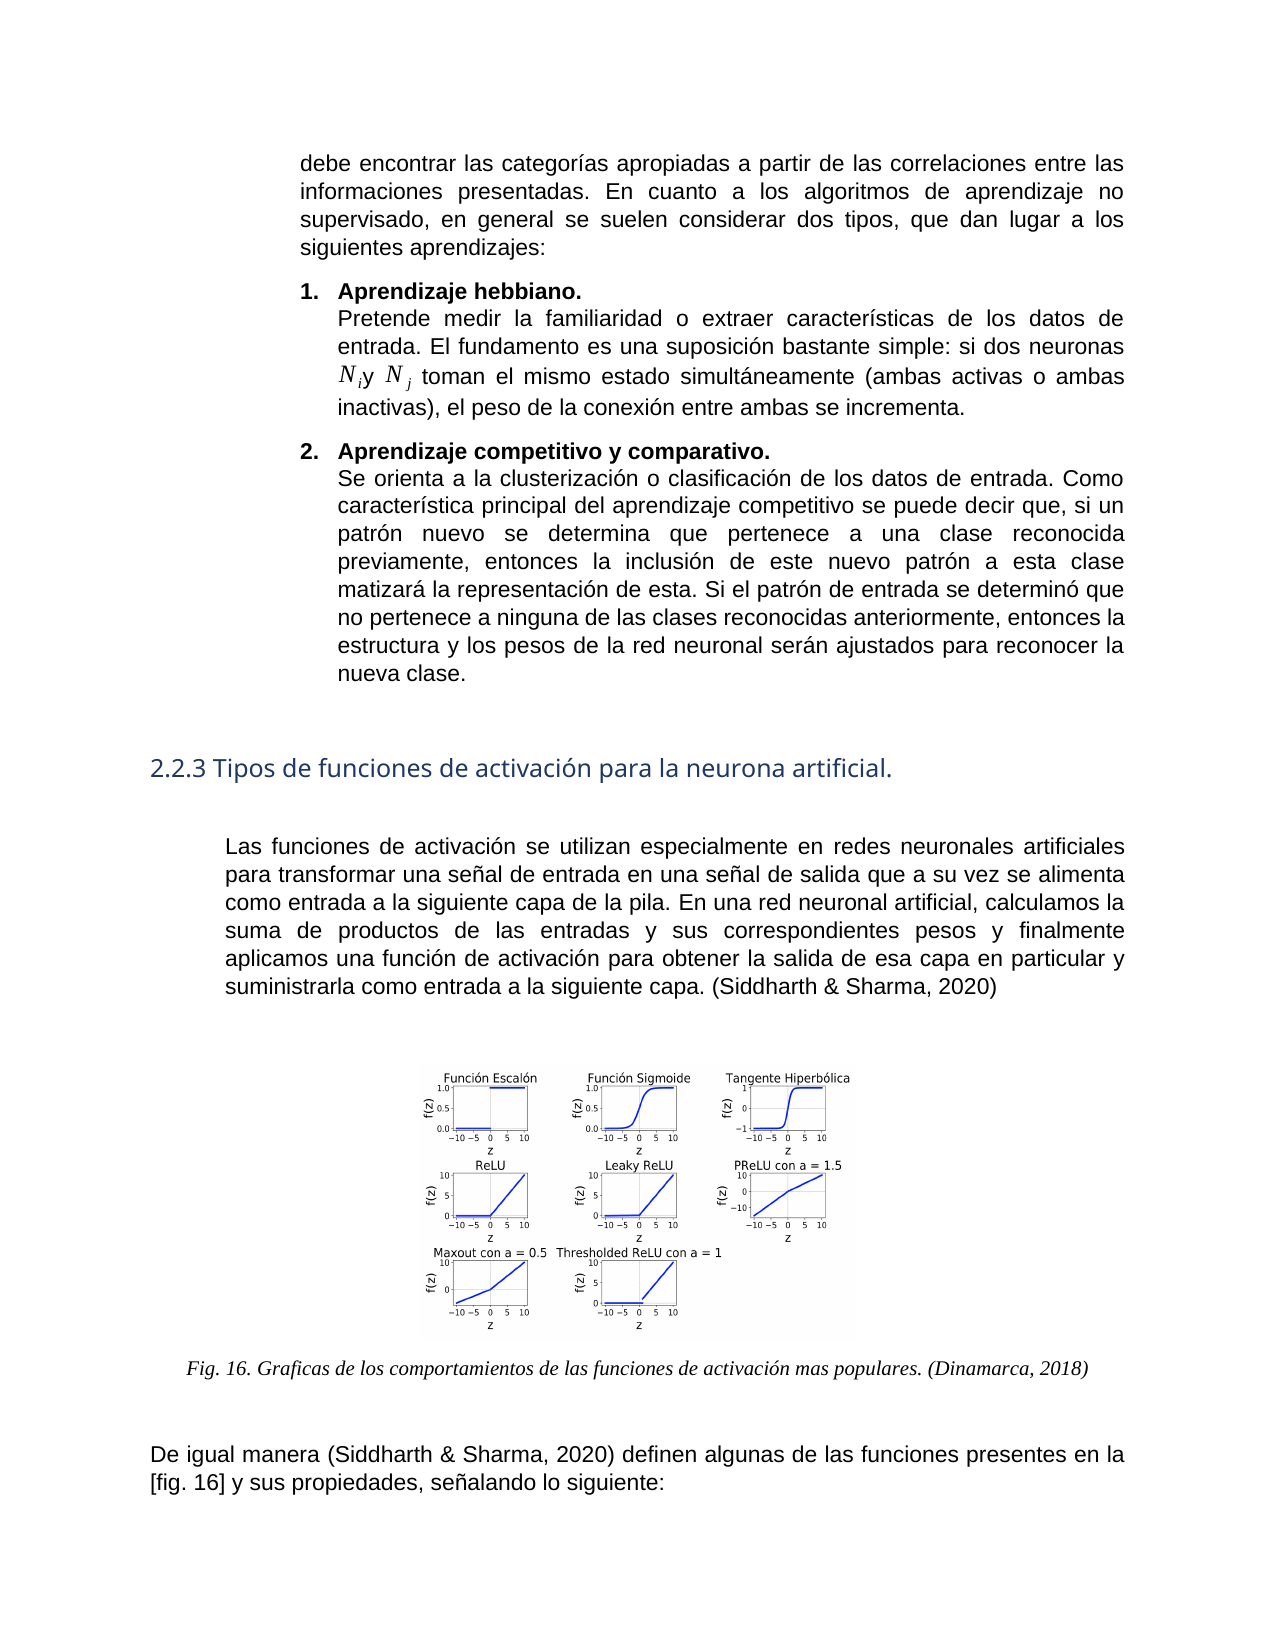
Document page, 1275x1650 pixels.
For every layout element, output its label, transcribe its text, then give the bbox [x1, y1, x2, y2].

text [300, 150, 1125, 260]
list Aprendizaje competitivo y comparativo. [300, 438, 1125, 464]
list Aprendizaje hebbiano. [300, 278, 1125, 305]
text Se orienta a la clusterización o clasificación de los datos de entrada. Como característica principal del aprendizaje competitivo se puede decir que, si un patrón nuevo se determina que pertenece a una clase reconocida previamente, entonces la inclusión de este nuevo patrón a esta clase matizará la representación de esta. Si el patrón de entrada se determinó que no pertenece a ninguna de las clases reconocidas anteriormente, entonces la estructura y los pesos de la red neuronal serán ajustados para reconocer la nueva clase. [337, 464, 1125, 686]
text Las funciones de activación se utilizan especialmente en redes neuronales artificiales para transformar una señal de entrada en una señal de salida que a su vez se alimenta como entrada a la siguiente capa de la pila. En una red neuronal artificial, calculamos la suma de productos de las entradas y sus correspondientes pesos y finalmente aplicamos una función de activación para obtener la salida de esa capa en particular y suministrarla como entrada a la siguiente capa. [225, 833, 1125, 999]
text Fig. 16. Graficas de los comportamientos de las funciones de activación mas populares. (Dinamarca, 2018) [150, 1356, 1125, 1380]
subtitle 2.2.3 Tipos de funciones de activación para la neurona artificial. [150, 751, 1125, 785]
text Pretende medir la familiaridad o extraer características de los datos de entrada. El fundamento es una suposición bastante simple: si dos neuronas y toman el mismo estado simultáneamente (ambas activas o ambas inactivas), el peso de la conexión entre ambas se incrementa. [337, 305, 1125, 420]
picture [417, 1063, 858, 1338]
text De igual manera definen algunas de las funciones presentes en la [fig. 16] y sus propiedades, señalando lo siguiente: [150, 1441, 1125, 1495]
